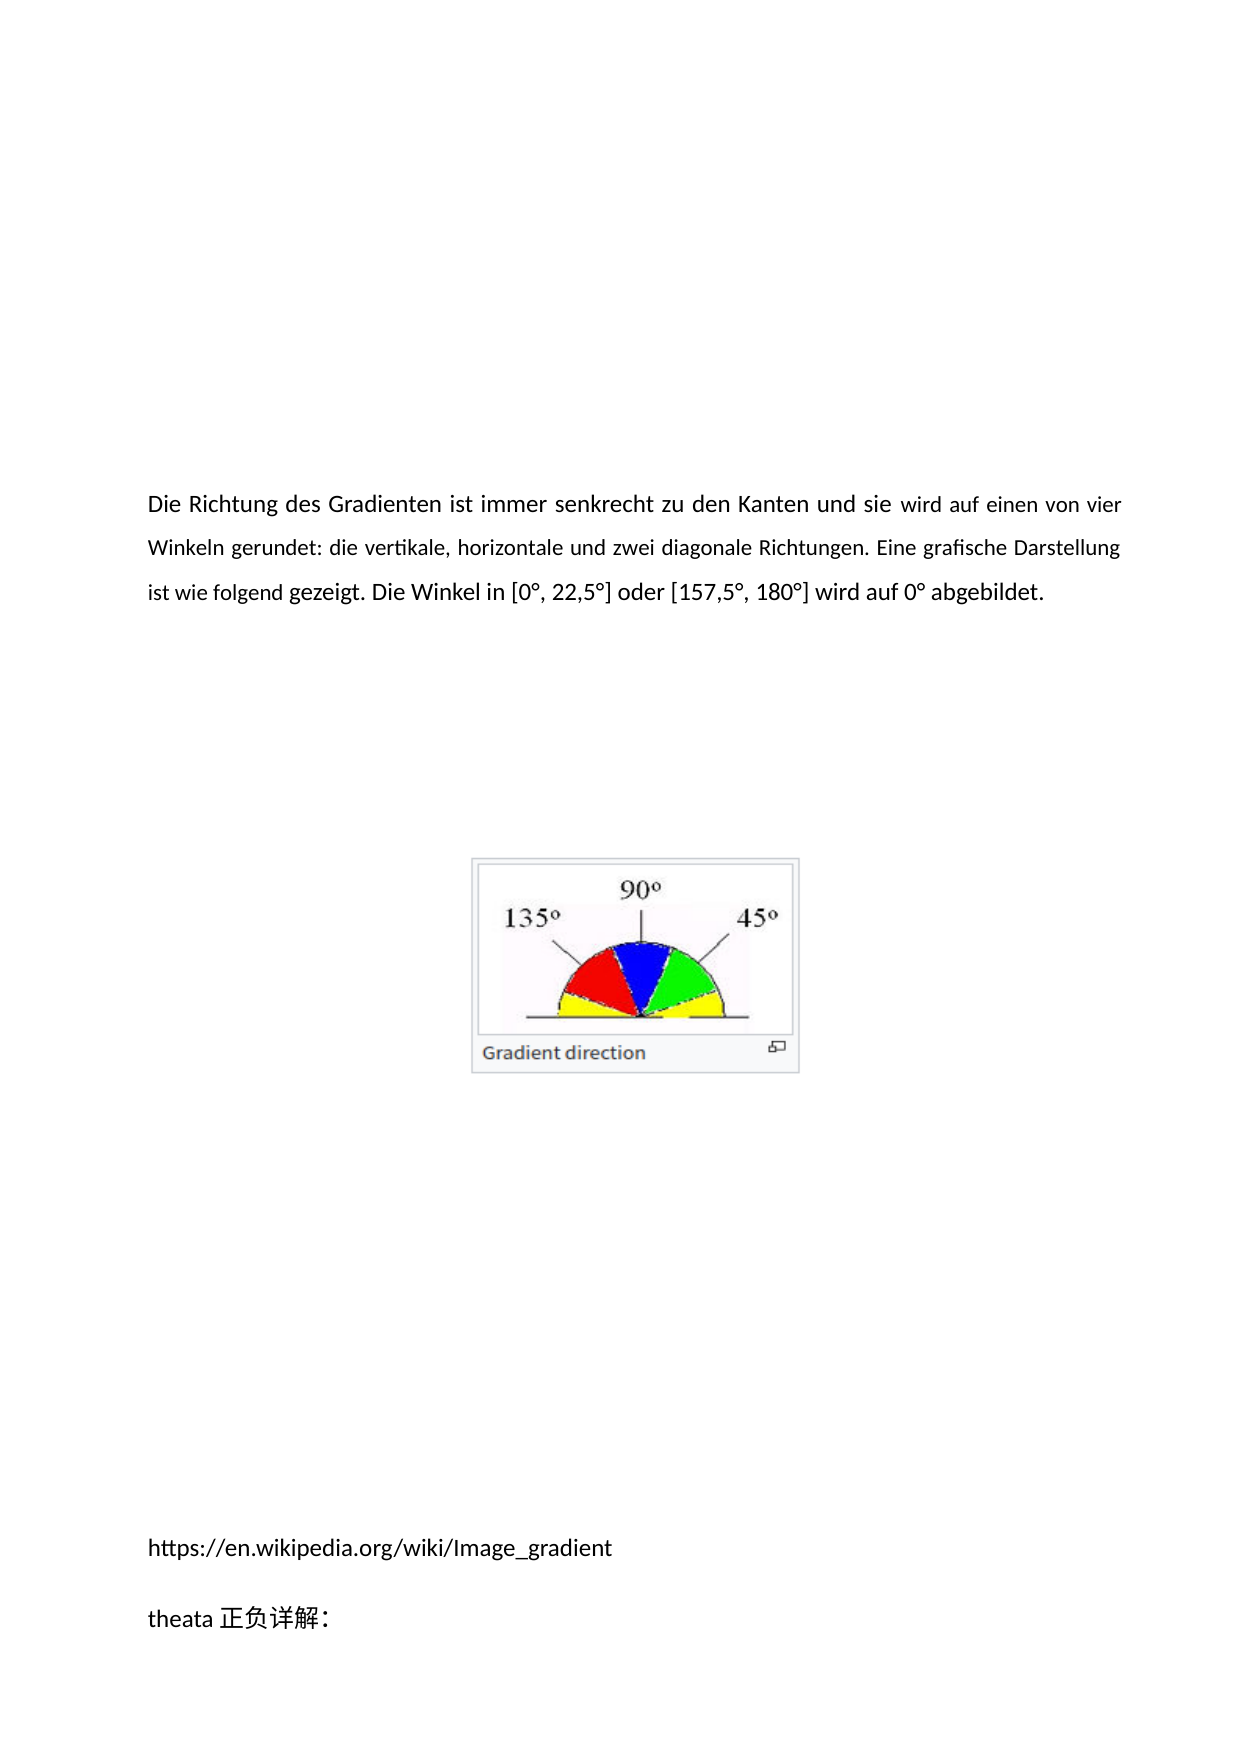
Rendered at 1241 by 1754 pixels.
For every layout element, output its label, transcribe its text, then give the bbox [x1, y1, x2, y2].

picture [459, 851, 811, 1082]
text Die Richtung des Gradienten ist immer senkrecht zu den Kanten und sie wird auf einen von vier Winkeln gerundet: die vertikale, horizontale und zwei diagonale Richtungen. Eine grafische Darstellung ist wie folgend gezeigt. Die Winkel in [0°, 22,5°] oder [157,5°, 180°] wird auf 0° abgebildet. [148, 488, 1122, 607]
text theata 正负详解： [148, 1603, 1122, 1634]
text https://en.wikipedia.org/wiki/Image_gradient [148, 1532, 1122, 1563]
